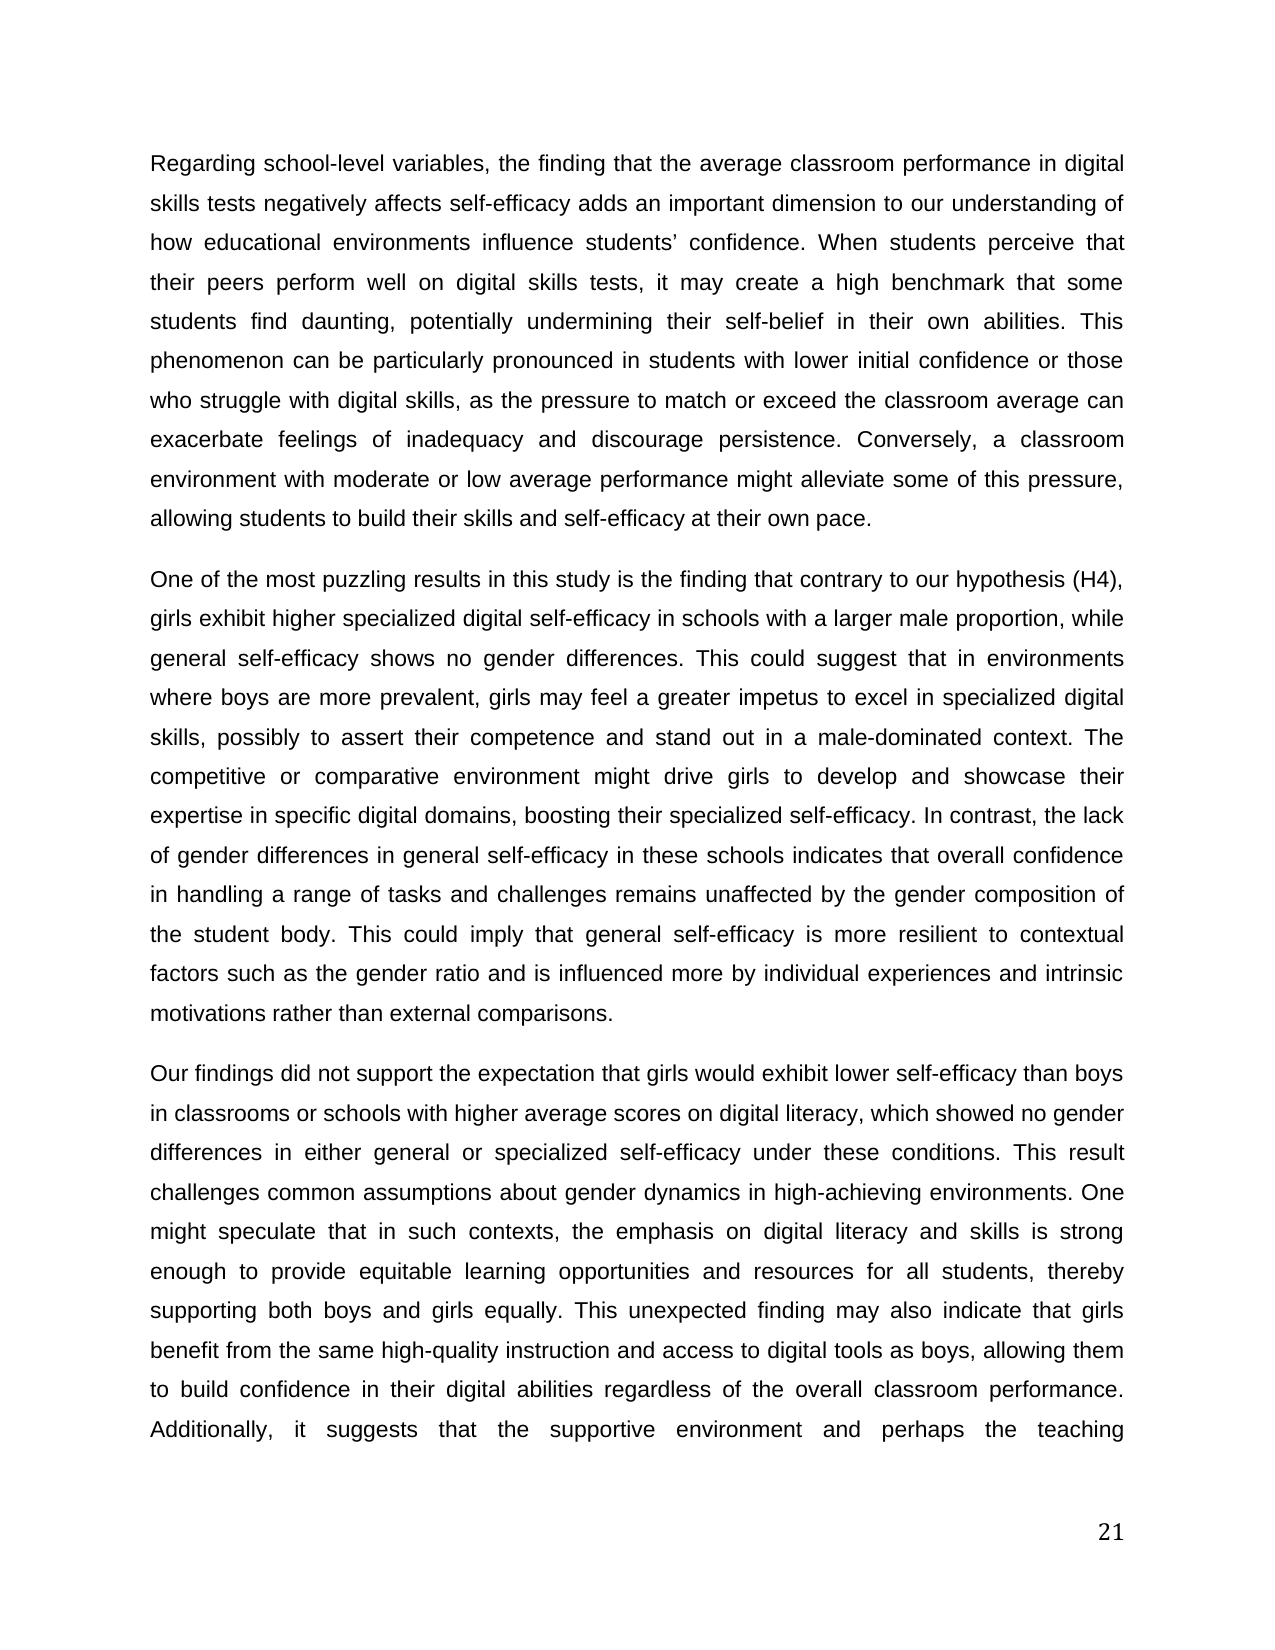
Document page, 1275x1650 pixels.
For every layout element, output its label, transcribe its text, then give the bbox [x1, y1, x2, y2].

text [150, 1060, 1125, 1442]
text Regarding school-level variables, the finding that the average classroom performance in digital skills tests negatively affects self-efficacy adds an important dimension to our understanding of how educational environments influence students’ confidence. When students perceive that their peers perform well on digital skills tests, it may create a high benchmark that some students find daunting, potentially undermining their self-belief in their own abilities. This phenomenon can be particularly pronounced in students with lower initial confidence or those who struggle with digital skills, as the pressure to match or exceed the classroom average can exacerbate feelings of inadequacy and discourage persistence. Conversely, a classroom environment with moderate or low average performance might alleviate some of this pressure, allowing students to build their skills and self-efficacy at their own pace. [150, 150, 1125, 532]
text One of the most puzzling results in this study is the finding that contrary to our hypothesis (H4), girls exhibit higher specialized digital self-efficacy in schools with a larger male proportion, while general self-efficacy shows no gender differences. This could suggest that in environments where boys are more prevalent, girls may feel a greater impetus to excel in specialized digital skills, possibly to assert their competence and stand out in a male-dominated context. The competitive or comparative environment might drive girls to develop and showcase their expertise in specific digital domains, boosting their specialized self-efficacy. In contrast, the lack of gender differences in general self-efficacy in these schools indicates that overall confidence in handling a range of tasks and challenges remains unaffected by the gender composition of the student body. This could imply that general self-efficacy is more resilient to contextual factors such as the gender ratio and is influenced more by individual experiences and intrinsic motivations rather than external comparisons. [150, 566, 1125, 1026]
